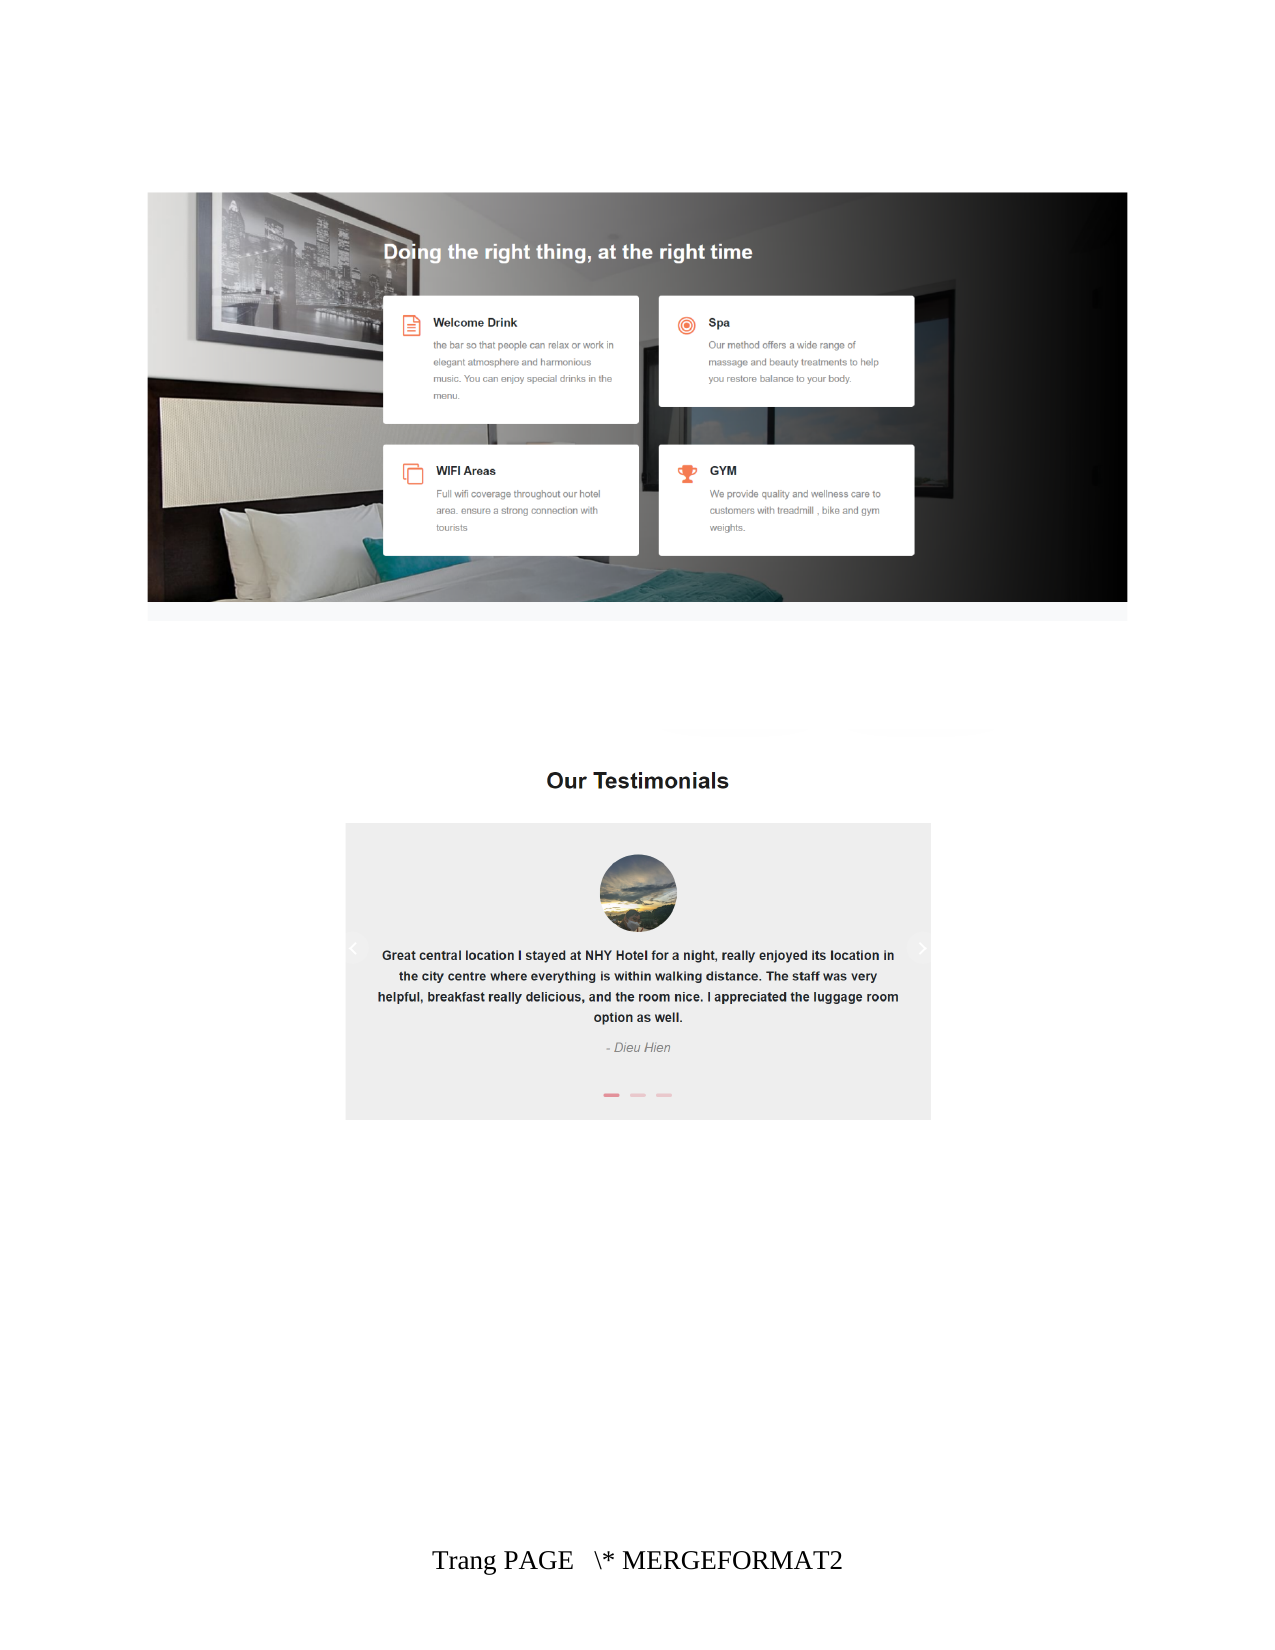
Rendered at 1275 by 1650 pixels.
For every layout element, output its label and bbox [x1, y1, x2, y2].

picture [147, 729, 1128, 1152]
picture [147, 177, 1128, 621]
